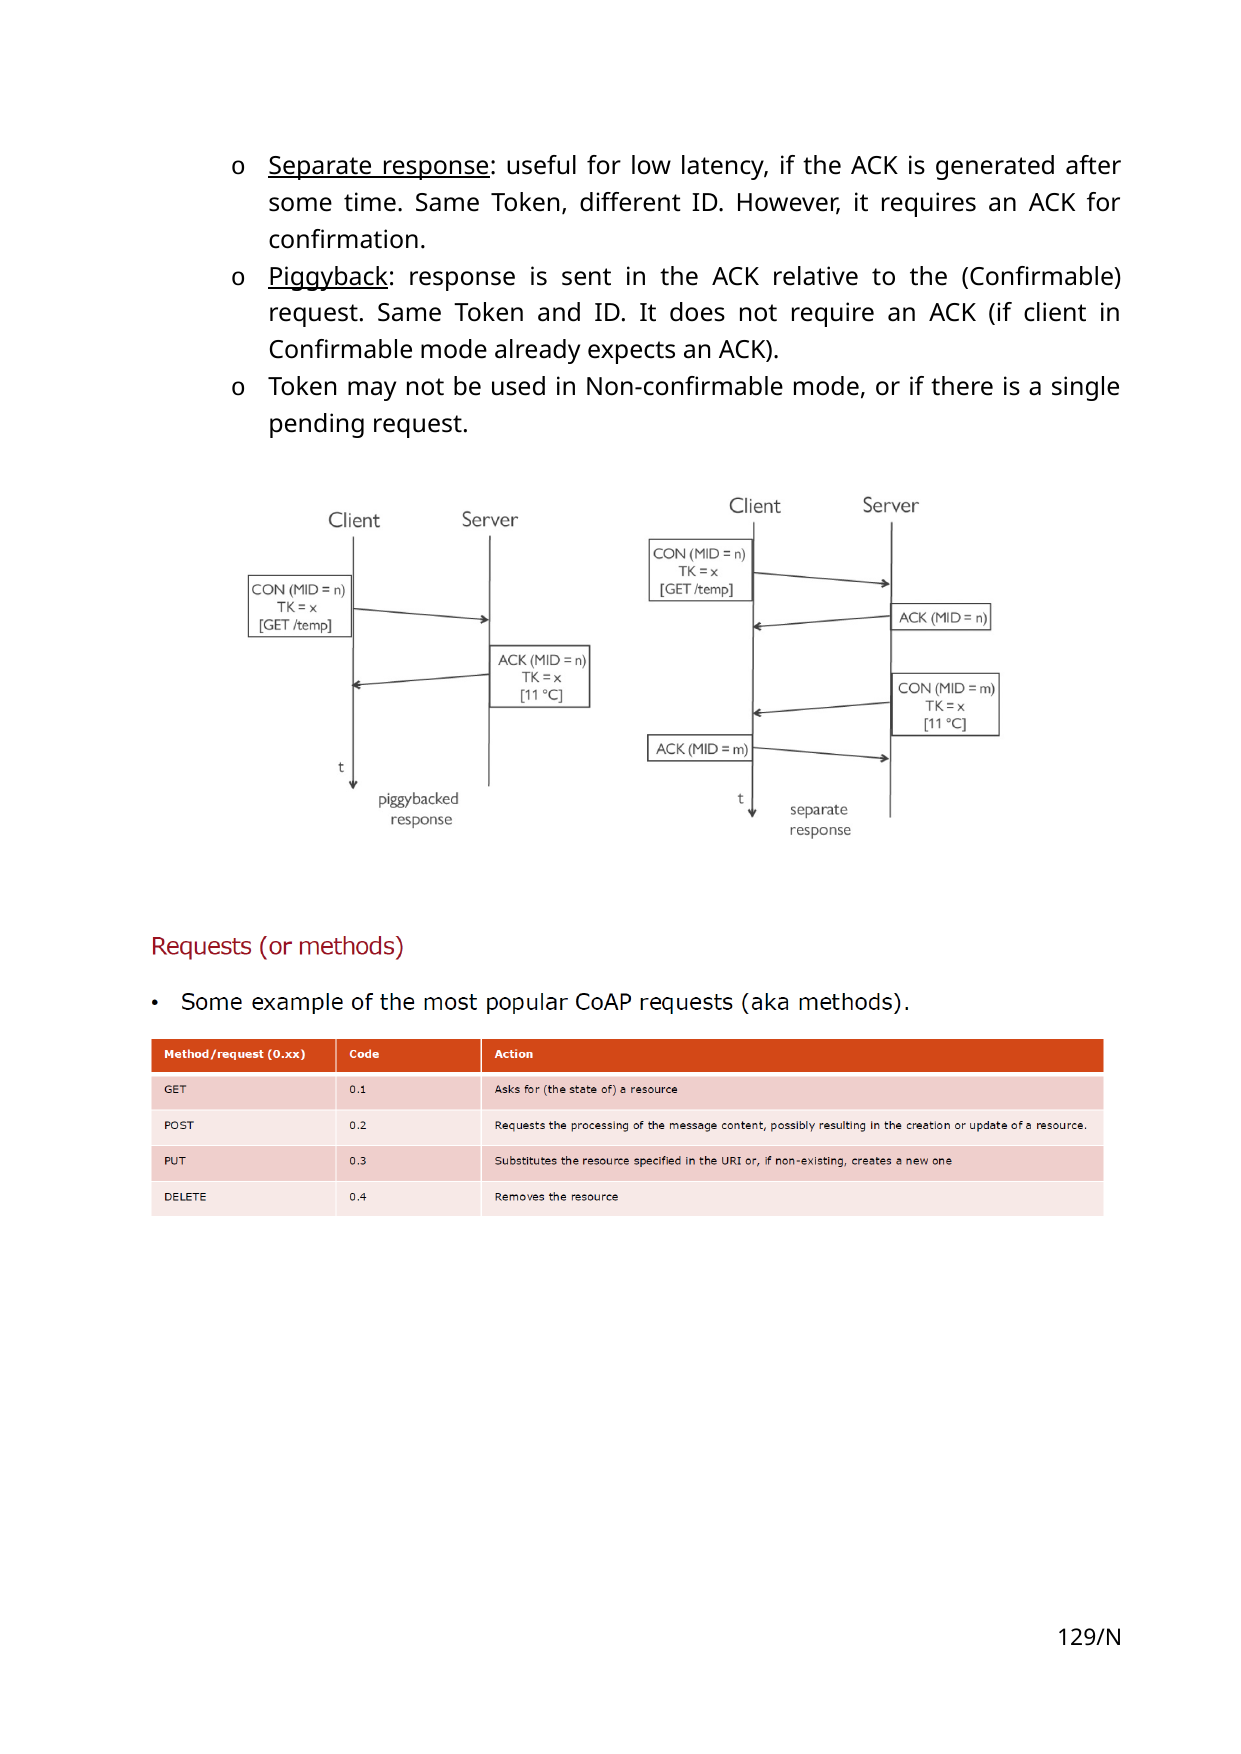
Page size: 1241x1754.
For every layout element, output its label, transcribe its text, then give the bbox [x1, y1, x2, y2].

list Piggyback: response is sent in the ACK relative to the (Confirmable) request. Same Token and ID. It does not require an ACK (if client in Confirmable mode already expects an ACK). [231, 258, 1122, 366]
picture [126, 922, 1114, 1234]
list Separate response: useful for low latency, if the ACK is generated after some time. Same Token, different ID. However, it requires an ACK for confirmation. [231, 148, 1122, 255]
list Token may not be used in Non-confirmable mode, or if there is a single pending request. [231, 369, 1122, 440]
picture [225, 479, 1015, 848]
